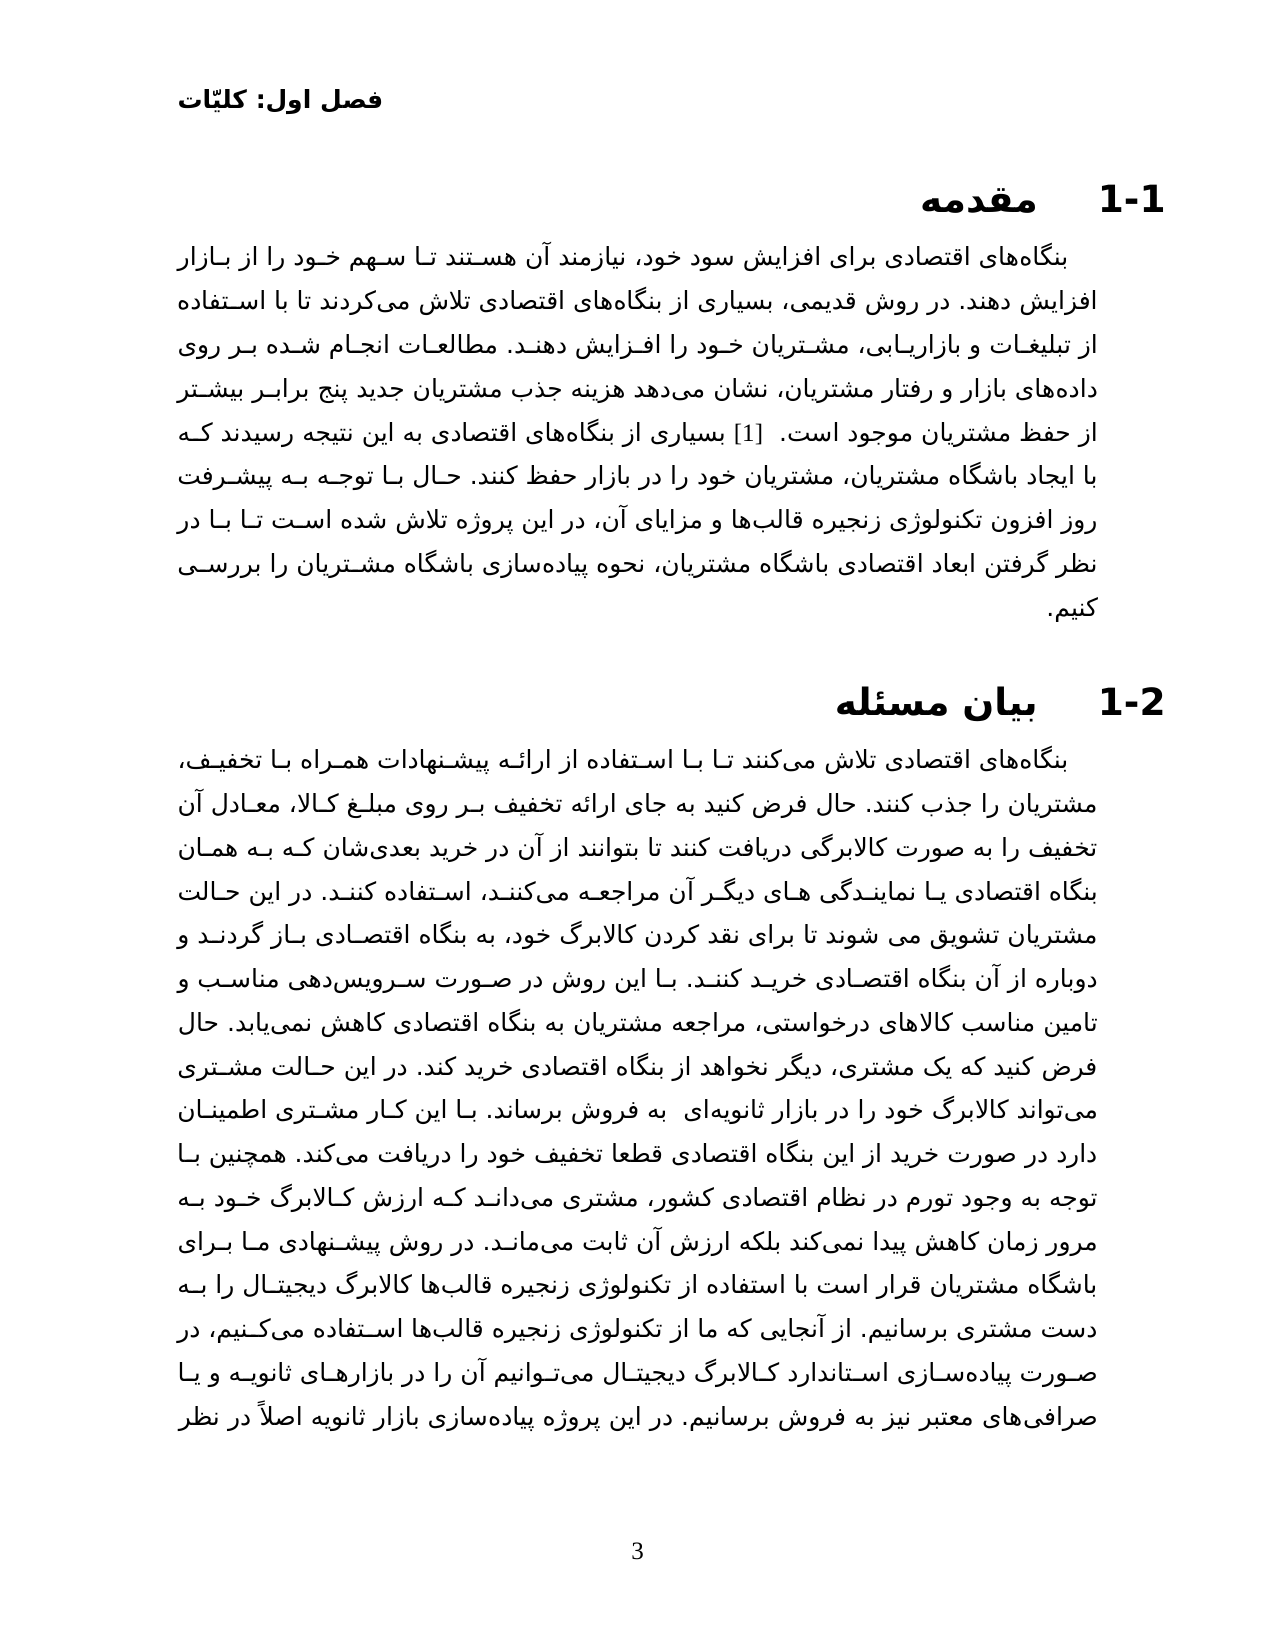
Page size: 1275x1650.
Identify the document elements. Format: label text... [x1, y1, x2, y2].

subtitle بیان مسئله [177, 680, 1098, 724]
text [177, 746, 1098, 1431]
text بنگاه‌های اقتصادی برای افزایش سود خود، نیازمند آن هستند تا سهم خود را از بازار افزایش دهند. در روش قدیمی، بسیاری از بنگاه‌های اقتصادی تلاش می‌کردند تا با استفاده از تبلیغات و بازاریابی، مشتریان خود را افزایش دهند. مطالعات انجام شده بر روی داده‌های بازار و رفتار مشتریان، نشان می‌دهد هزینه جذب مشتریان جدید پنج برابر بیشتر از حفظ مشتریان موجود است. بسیاری از بنگاه‌های اقتصادی به این نتیجه رسیدند که با ایجاد باشگاه مشتریان، مشتریان خود را در بازار حفظ کنند. حال با توجه به پیشرفت روز افزون تکنولوژی زنجیره قالب‌ها و مزایای آن، در این پروژه تلاش شده است تا با در نظر گرفتن ابعاد اقتصادی باشگاه مشتریان، نحوه پیاده‌سازی باشگاه مشتریان را بررسی کنیم. [177, 243, 1098, 622]
subtitle مقدمه [177, 177, 1098, 221]
